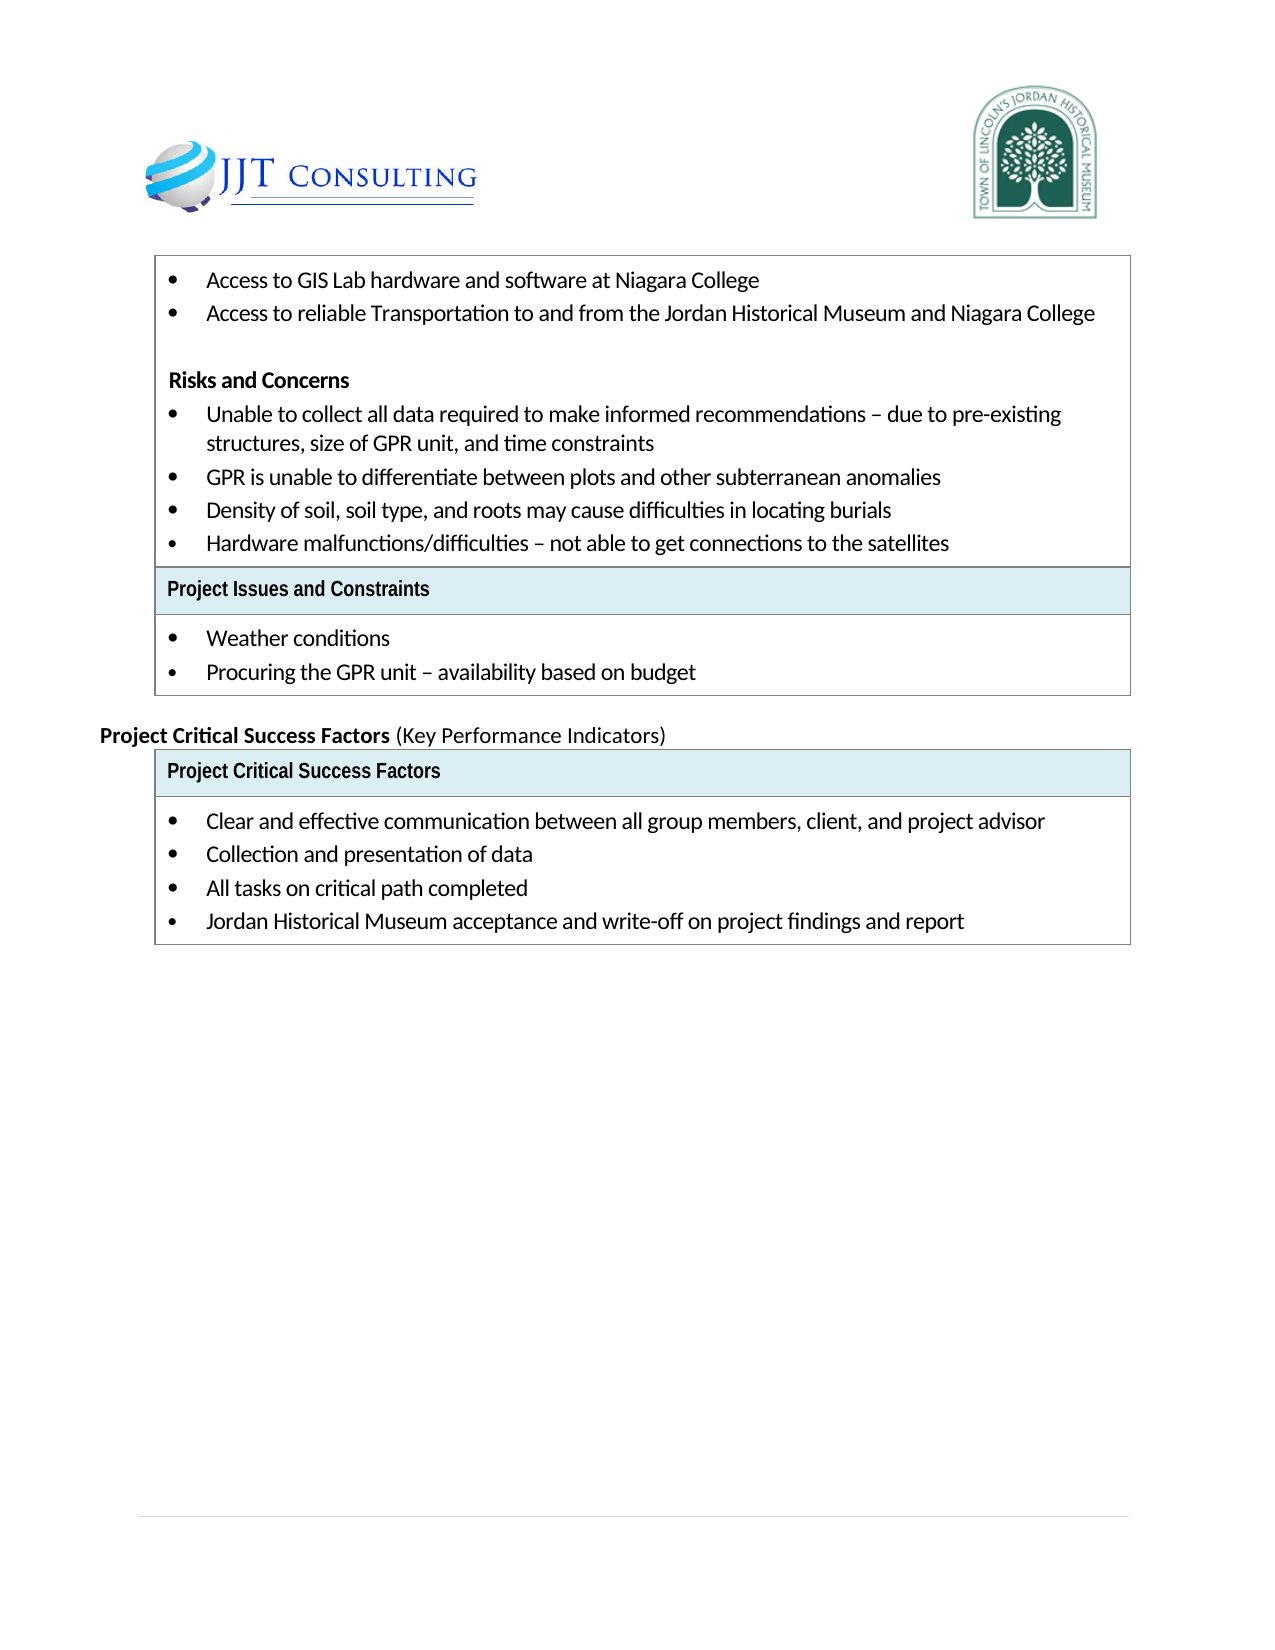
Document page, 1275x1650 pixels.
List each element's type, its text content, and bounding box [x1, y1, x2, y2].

picture [137, 130, 491, 228]
text Project Critical Success Factors (Key Performance Indicators) [100, 721, 1129, 749]
table_cell Clear and effective communication between all group members, client, and project advisor Collection and presentation of data All tasks on critical path completed Jordan Historical Museum acceptance and write-off on project findings and report [156, 797, 1130, 944]
table_header Project Critical Success Factors [156, 750, 1130, 796]
table_cell Weather conditions Procuring the GPR unit – availability based on budget [156, 615, 1130, 695]
table_cell Project Issues and Constraints [156, 568, 1130, 614]
